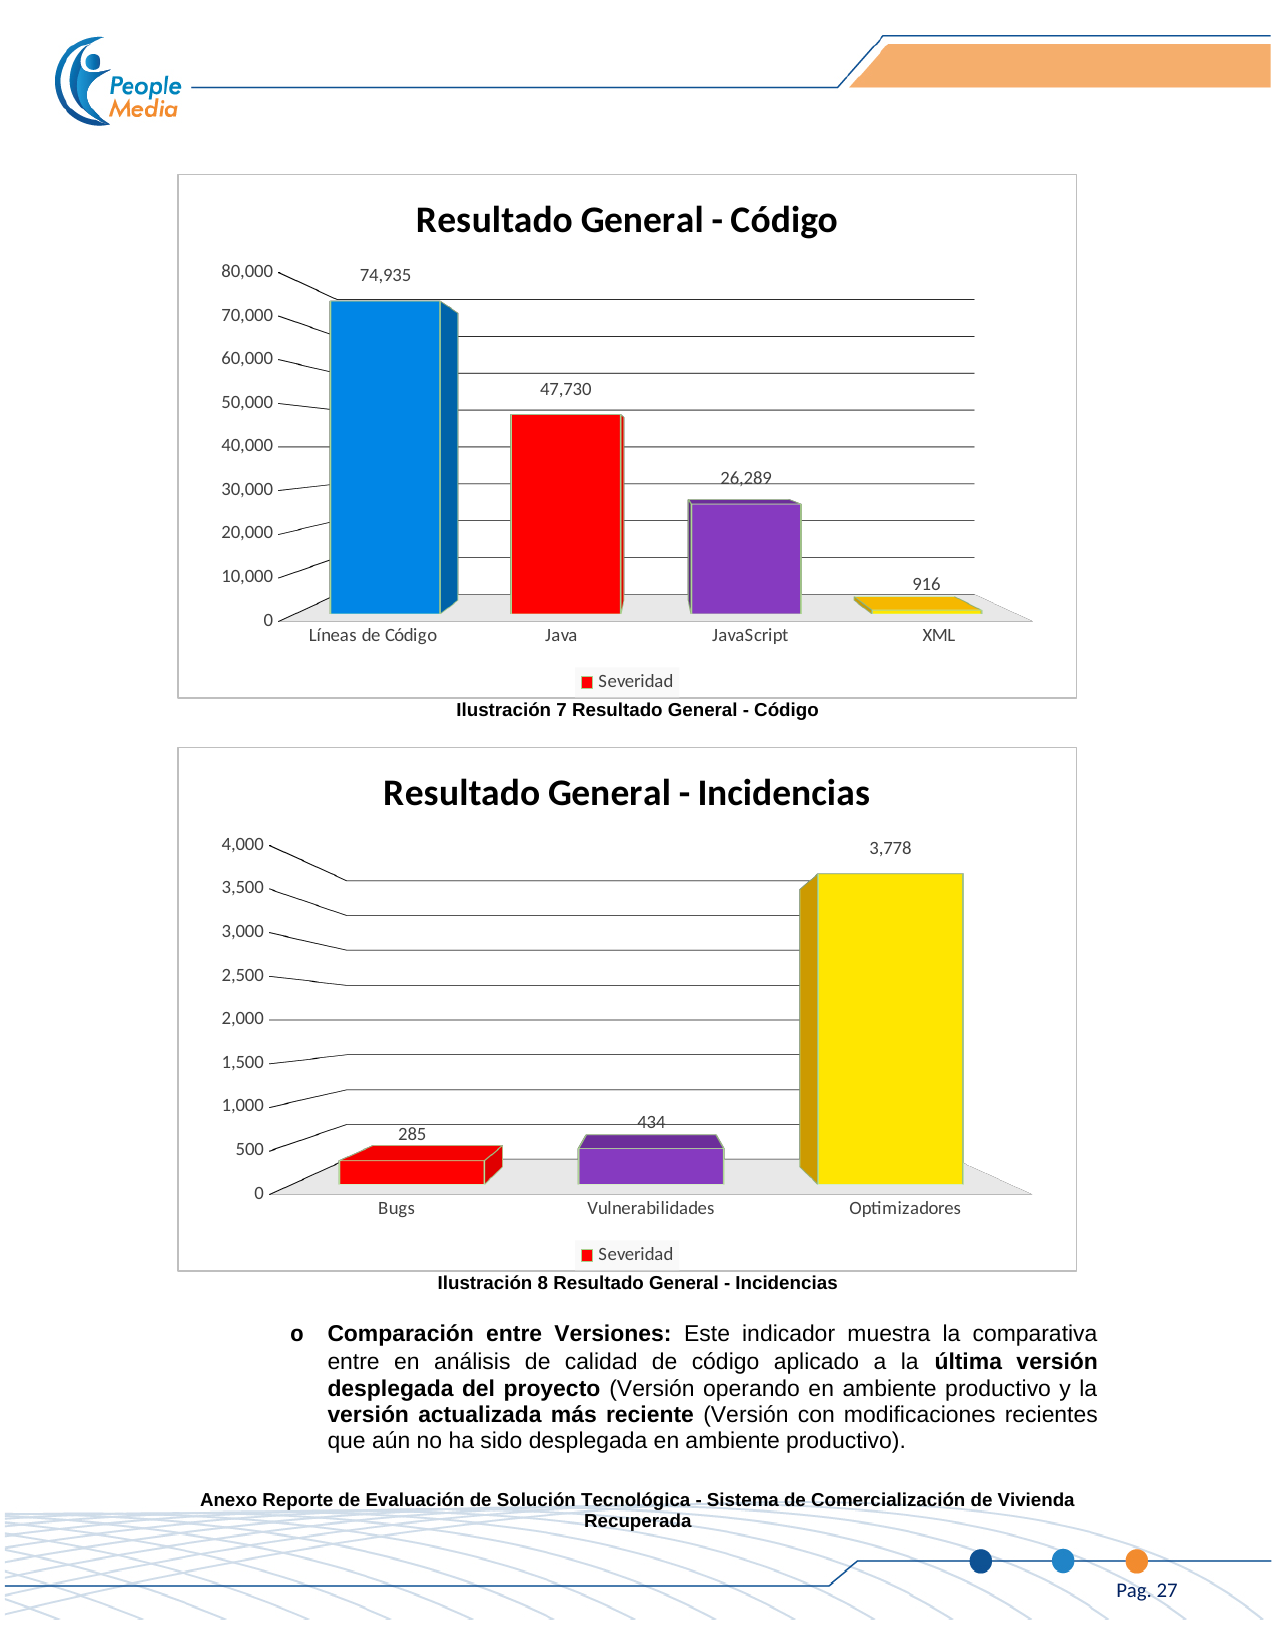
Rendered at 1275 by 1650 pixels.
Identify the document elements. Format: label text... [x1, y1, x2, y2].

list Comparación entre Versiones: Este indicador muestra la comparativa entre en análisis de calidad de código aplicado a la última versión desplegada del proyecto (Versión operando en ambiente productivo y la versión actualizada más reciente (Versión con modificaciones recientes que aún no ha sido desplegada en ambiente productivo). [290, 1320, 1098, 1453]
picture [4, 1485, 1272, 1620]
picture [34, 14, 1271, 135]
